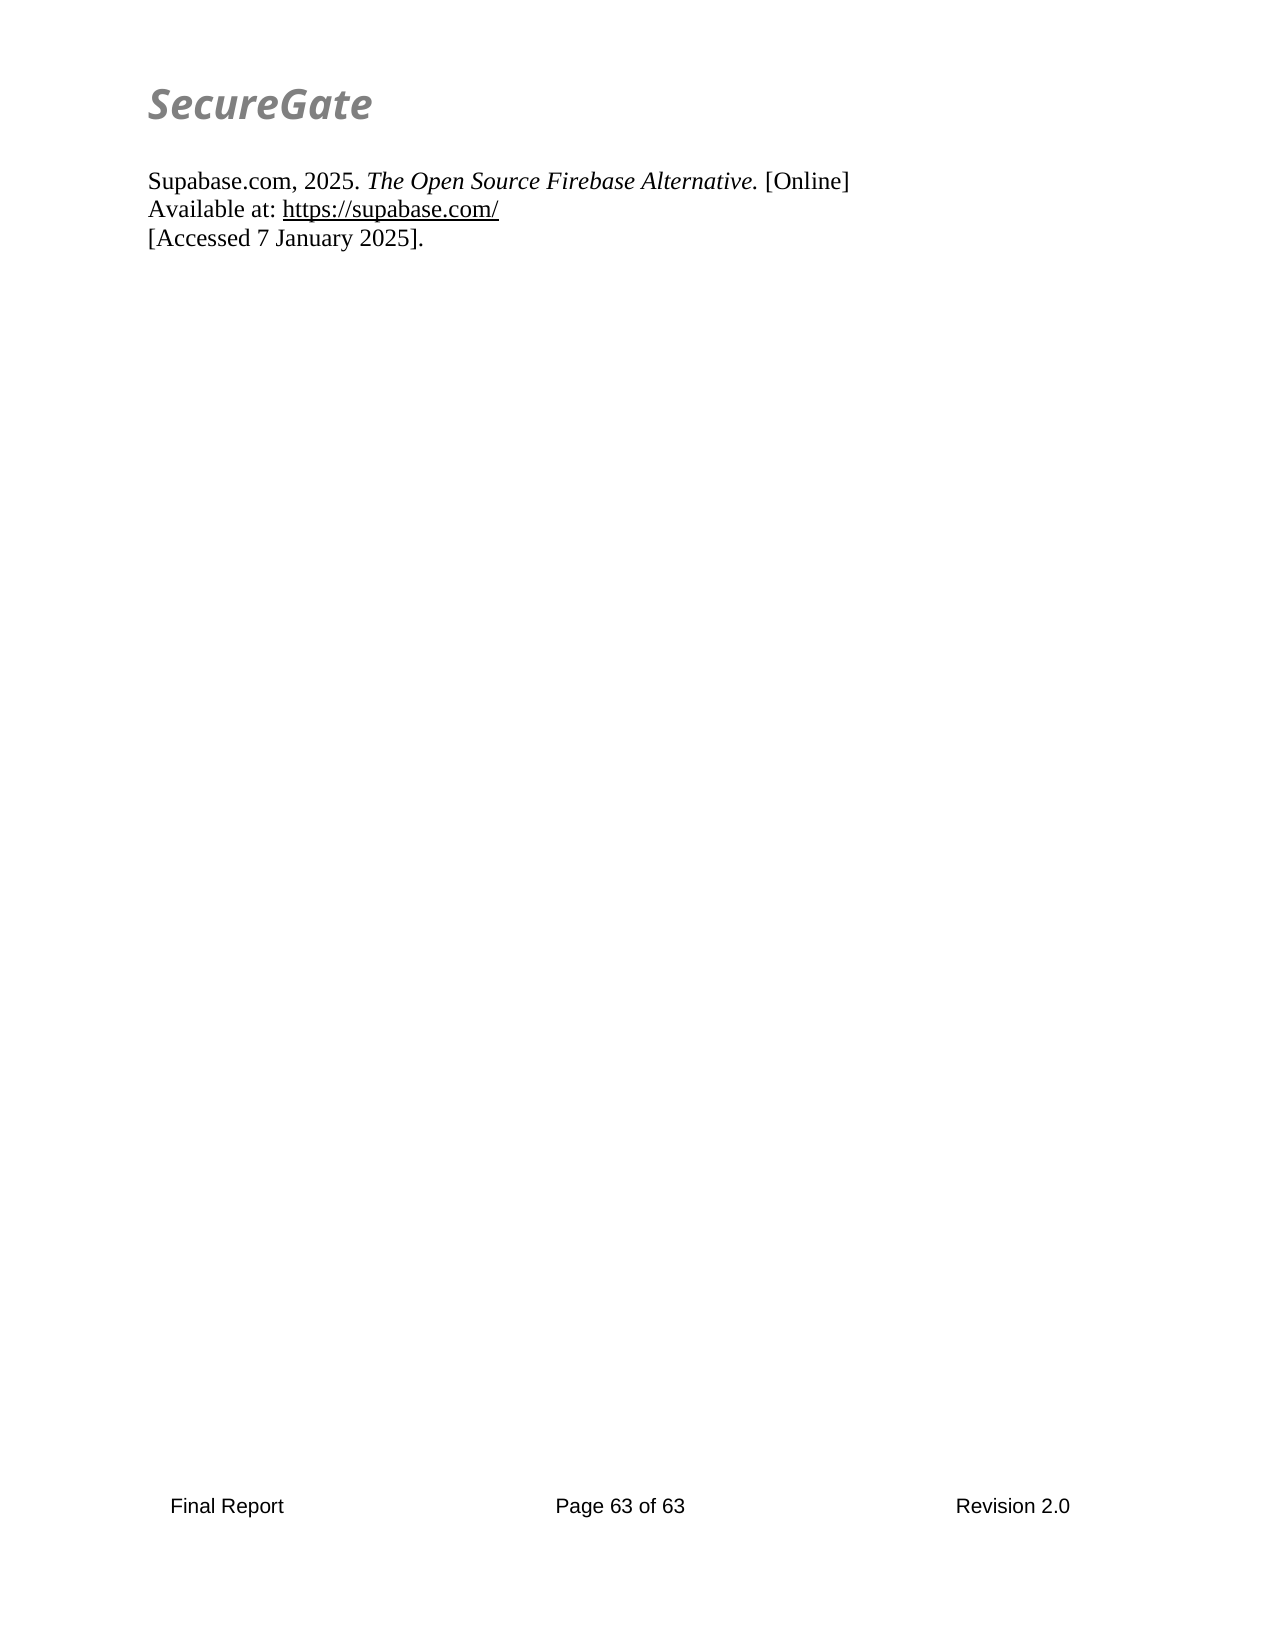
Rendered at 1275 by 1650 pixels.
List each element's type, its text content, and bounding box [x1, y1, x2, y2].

text Supabase.com, 2025. The Open Source Firebase Alternative. [Online] Available at: https://supabase.com/ [Accessed 7 January 2025]. [148, 166, 1092, 252]
